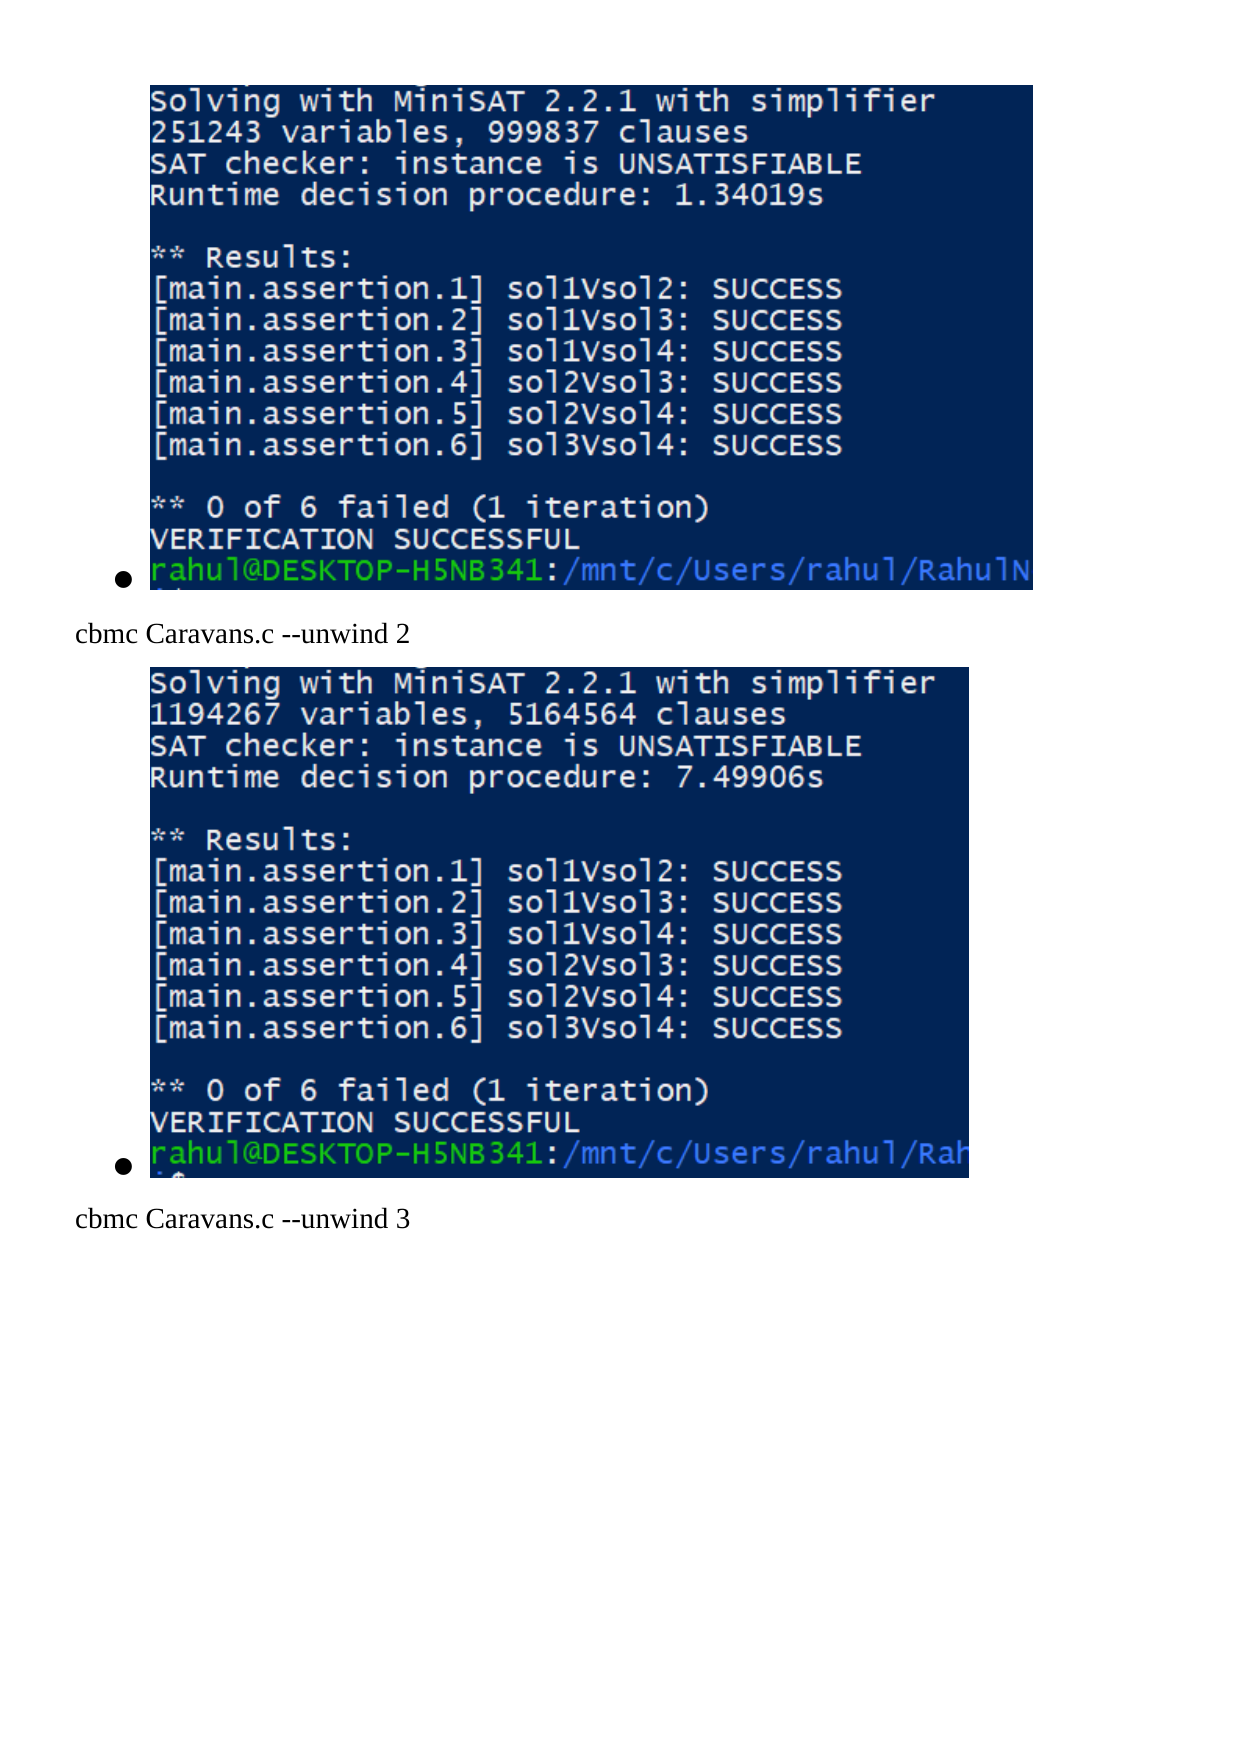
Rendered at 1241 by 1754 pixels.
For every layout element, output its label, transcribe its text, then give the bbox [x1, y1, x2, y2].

list cbmc Caravans.c --unwind 2 [75, 601, 1165, 666]
list cbmc Caravans.c --unwind 3 [75, 1186, 1165, 1251]
picture [150, 667, 969, 1178]
picture [150, 85, 1033, 590]
